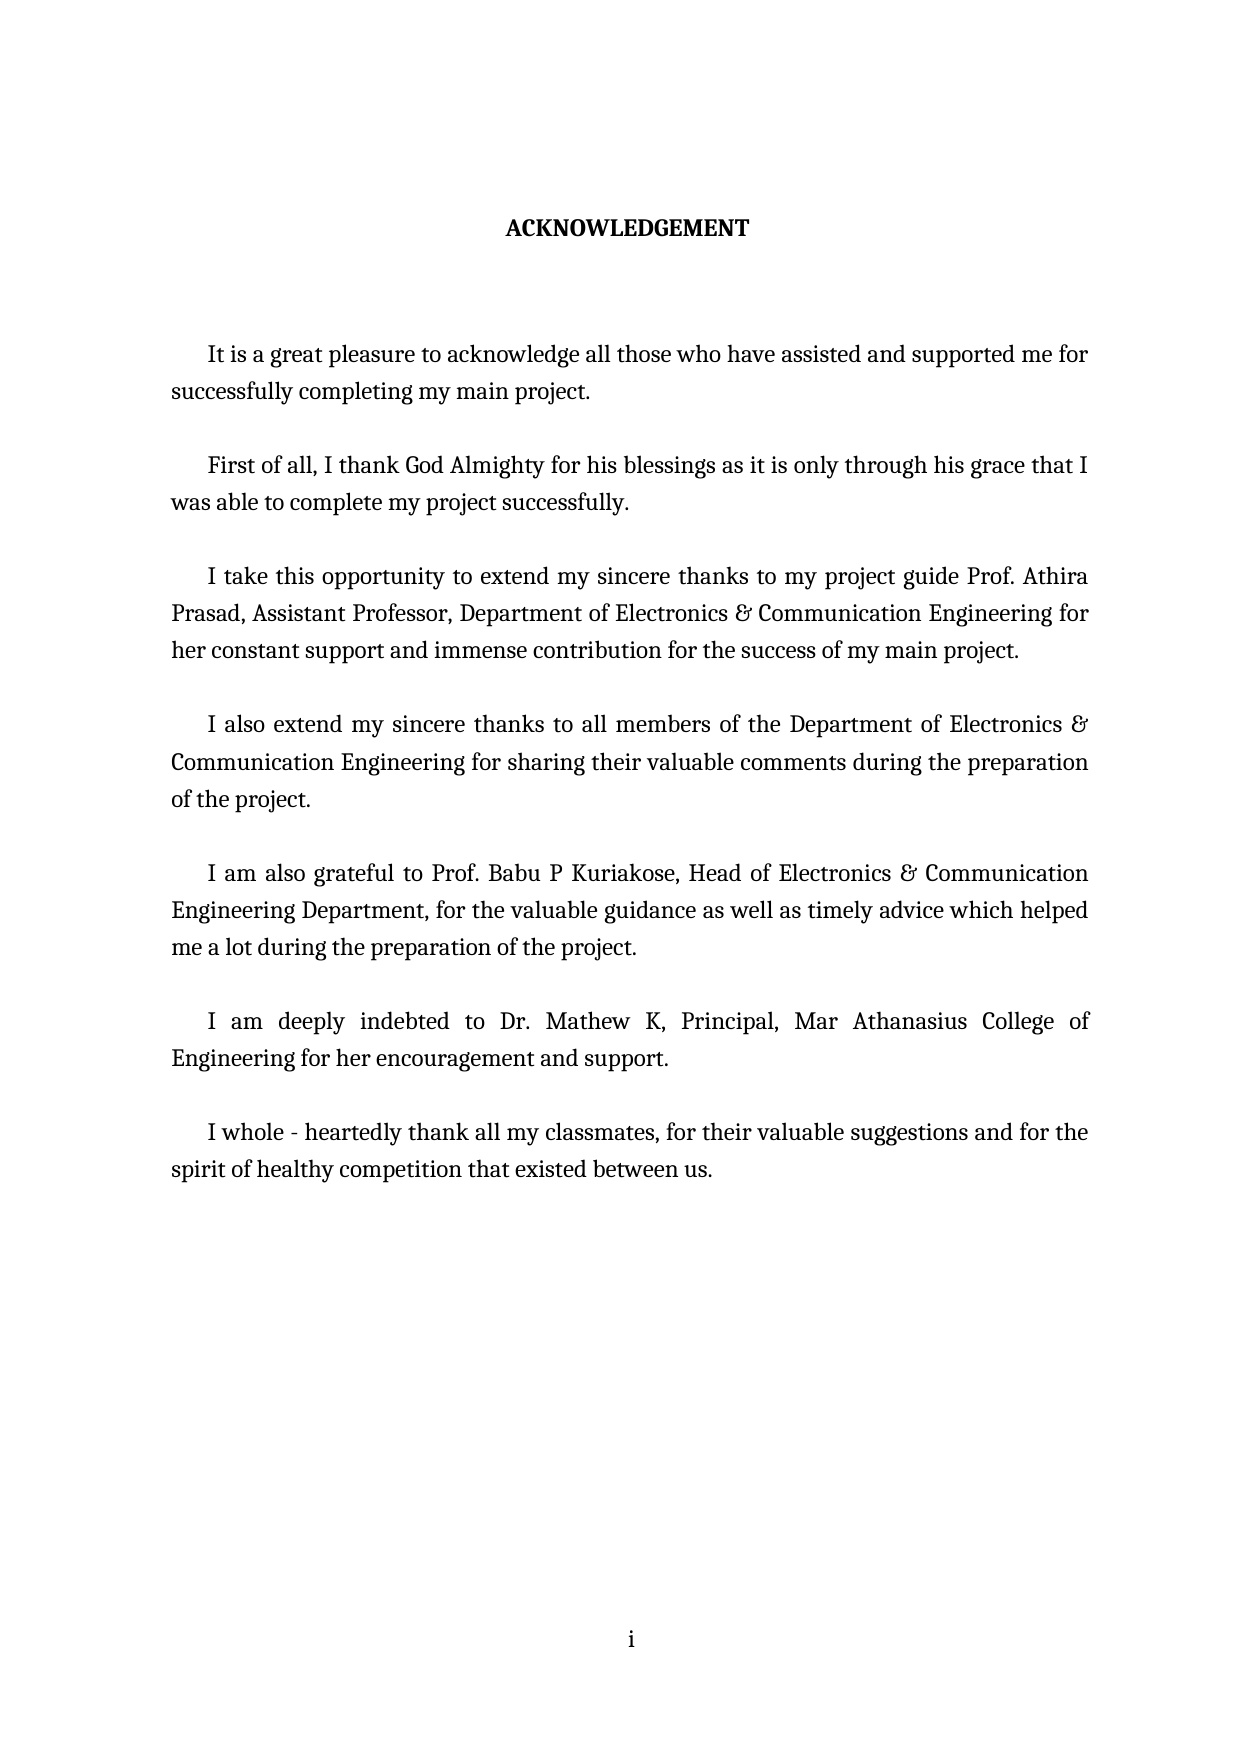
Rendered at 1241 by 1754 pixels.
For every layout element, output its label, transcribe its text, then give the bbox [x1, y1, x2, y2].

text I am also grateful to Prof. Babu P Kuriakose, Head of Electronics & Communication Engineering Department, for the valuable guidance as well as timely advice which helped me a lot during the preparation of the project. [171, 858, 1090, 962]
text It is a great pleasure to acknowledge all those who have assisted and supported me for successfully completing my main project. [171, 340, 1090, 406]
text I whole - heartedly thank all my classmates, for their valuable suggestions and for the spirit of healthy competition that existed between us. [171, 1118, 1090, 1184]
text I also extend my sincere thanks to all members of the Department of Electronics & Communication Engineering for sharing their valuable comments during the preparation of the project. [171, 710, 1090, 813]
text I take this opportunity to extend my sincere thanks to my project guide Prof. Athira Prasad, Assistant Professor, Department of Electronics & Communication Engineering for her constant support and immense contribution for the success of my main project. [171, 562, 1090, 665]
text First of all, I thank God Almighty for his blessings as it is only through his grace that I was able to complete my project successfully. [171, 451, 1090, 517]
subtitle ACKNOWLEDGEMENT [172, 214, 1082, 243]
text I am deeply indebted to Dr. Mathew K, Principal, Mar Athanasius College of Engineering for her encouragement and support. [171, 1007, 1090, 1073]
